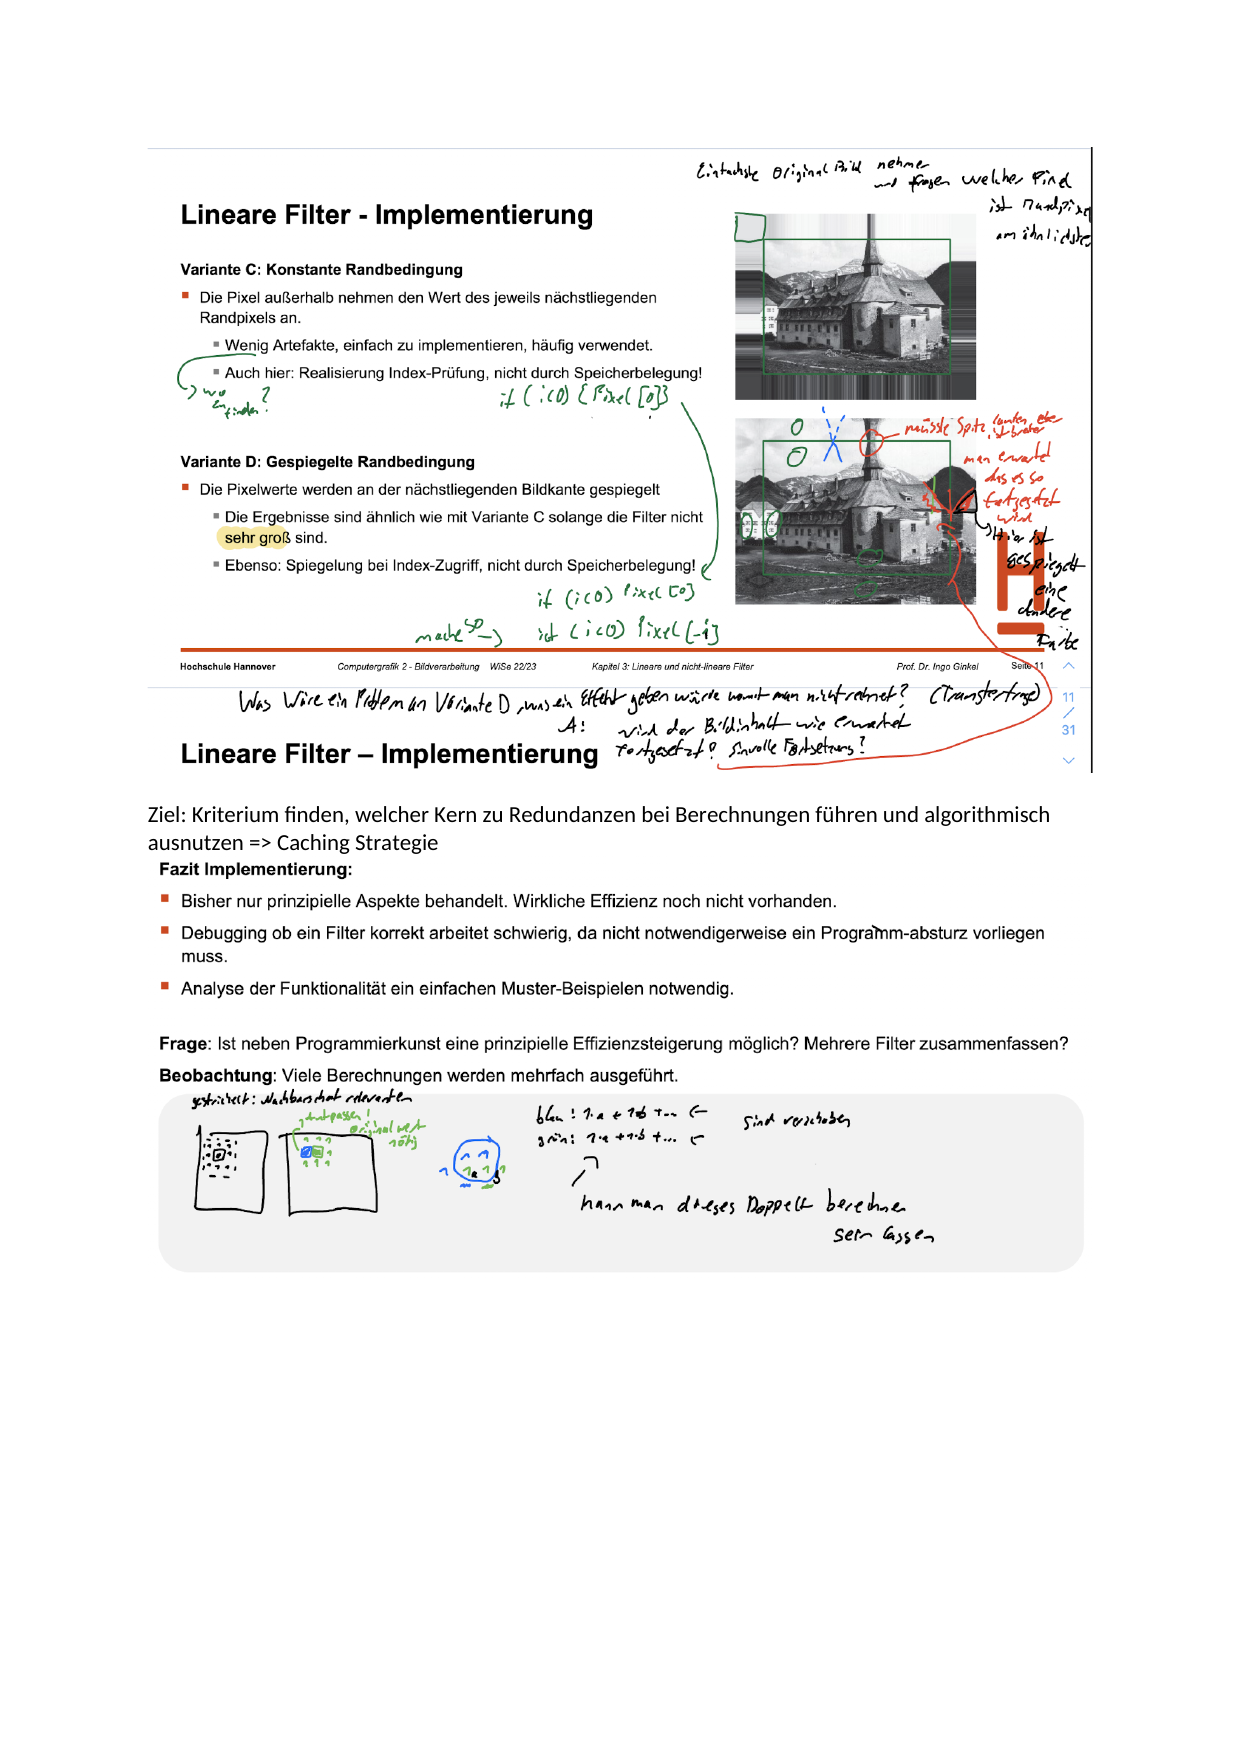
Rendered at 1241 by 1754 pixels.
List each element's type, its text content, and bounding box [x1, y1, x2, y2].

picture [147, 856, 1093, 1278]
text Ziel: Kriterium finden, welcher Kern zu Redundanzen bei Berechnungen führen und algorithmisch ausnutzen => Caching Strategie [148, 800, 1093, 856]
picture [147, 147, 1093, 773]
